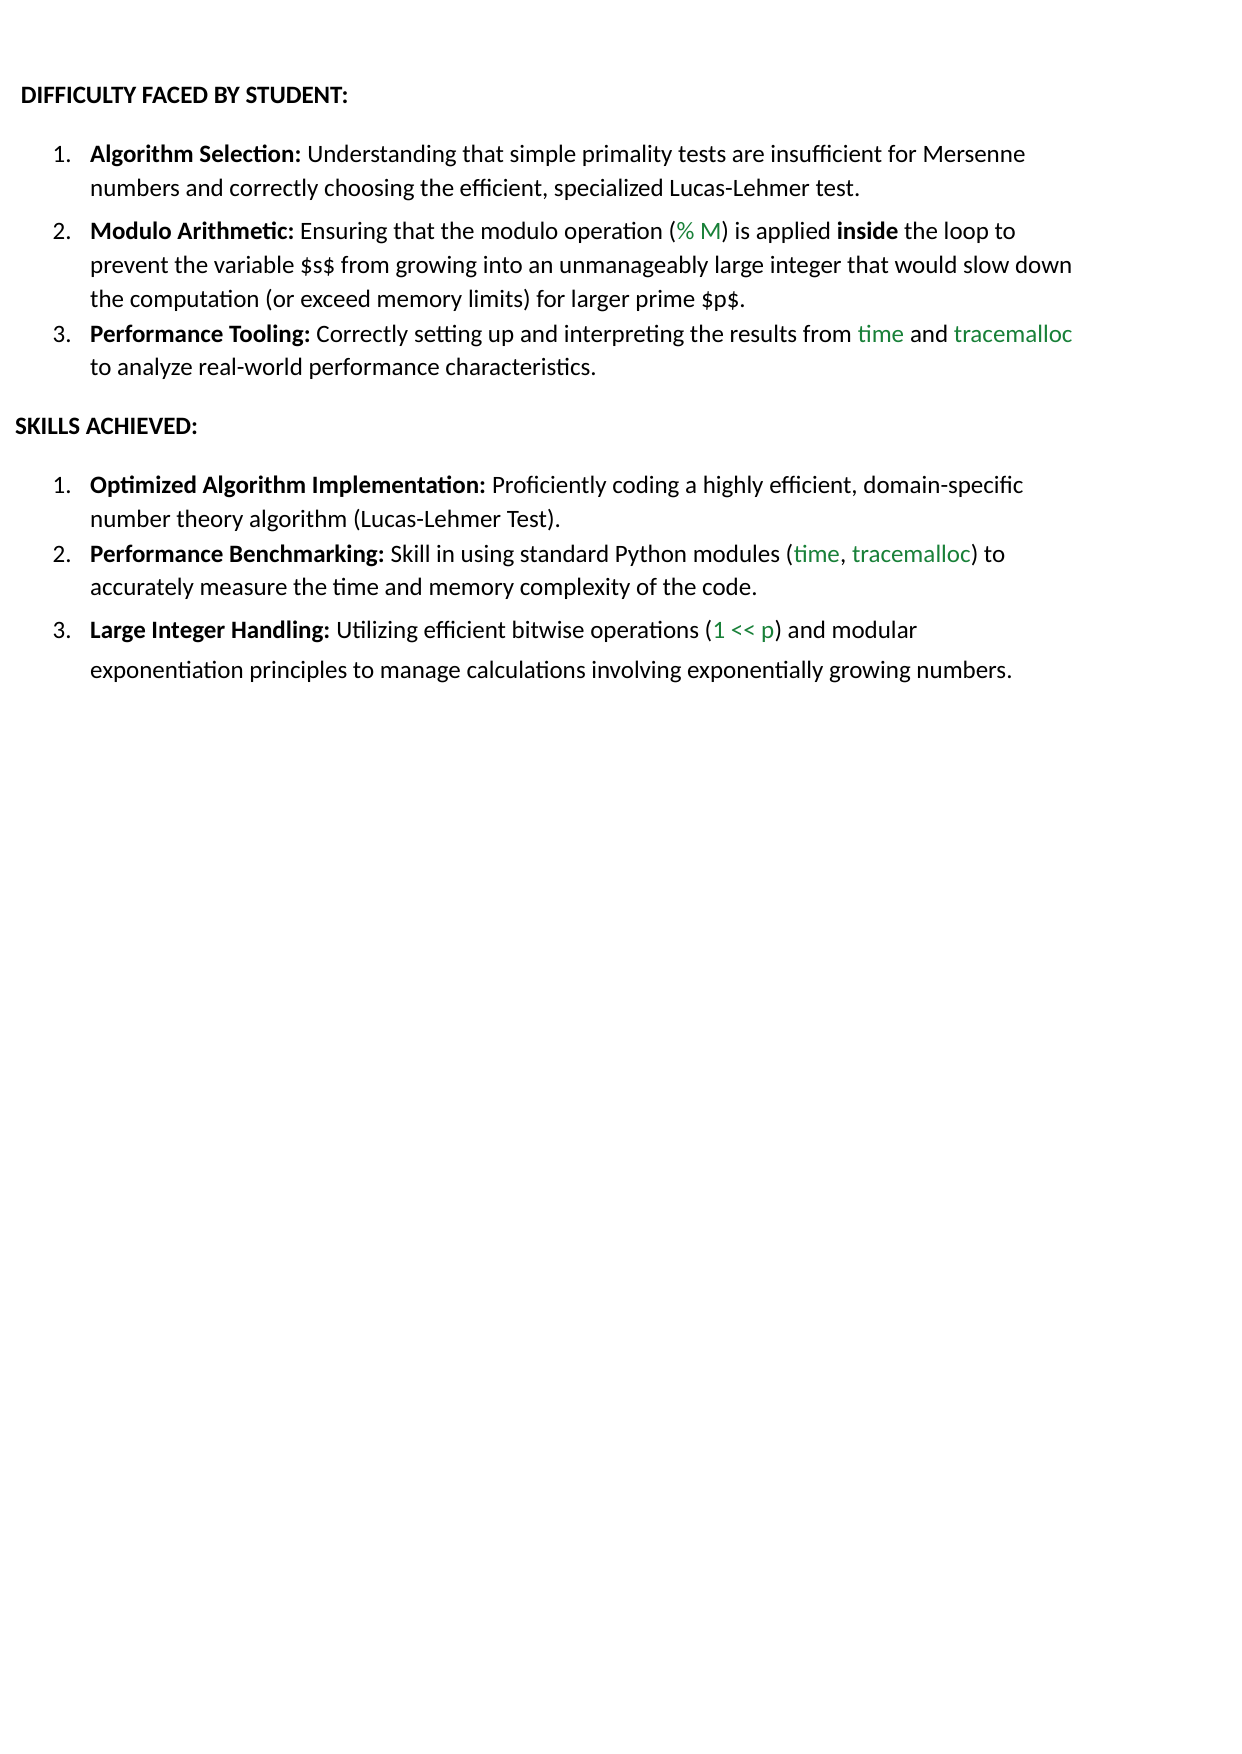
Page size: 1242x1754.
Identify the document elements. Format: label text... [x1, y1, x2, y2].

list Optimized Algorithm Implementation: Proficiently coding a highly efficient, domain-specific number theory algorithm (Lucas-Lehmer Test). [52, 469, 1051, 534]
text SKILLS ACHIEVED: [15, 410, 1101, 441]
list Algorithm Selection: Understanding that simple primality tests are insufficient for Mersenne numbers and correctly choosing the efficient, specialized Lucas-Lehmer test. [52, 138, 1077, 203]
text DIFFICULTY FACED BY STUDENT: [15, 79, 1101, 110]
list Modulo Arithmetic: Ensuring that the modulo operation (% M) is applied inside the loop to prevent the variable $s$ from growing into an unmanageably large integer that would slow down the computation (or exceed memory limits) for larger prime $p$. [52, 215, 1077, 313]
list Performance Benchmarking: Skill in using standard Python modules (time, tracemalloc) to accurately measure the time and memory complexity of the code. [52, 538, 1051, 602]
list Performance Tooling: Correctly setting up and interpreting the results from time and tracemalloc to analyze real-world performance characteristics. [52, 318, 1077, 382]
list Large Integer Handling: Utilizing efficient bitwise operations (1 << p) and modular exponentiation principles to manage calculations involving exponentially growing numbers. [52, 614, 1051, 685]
